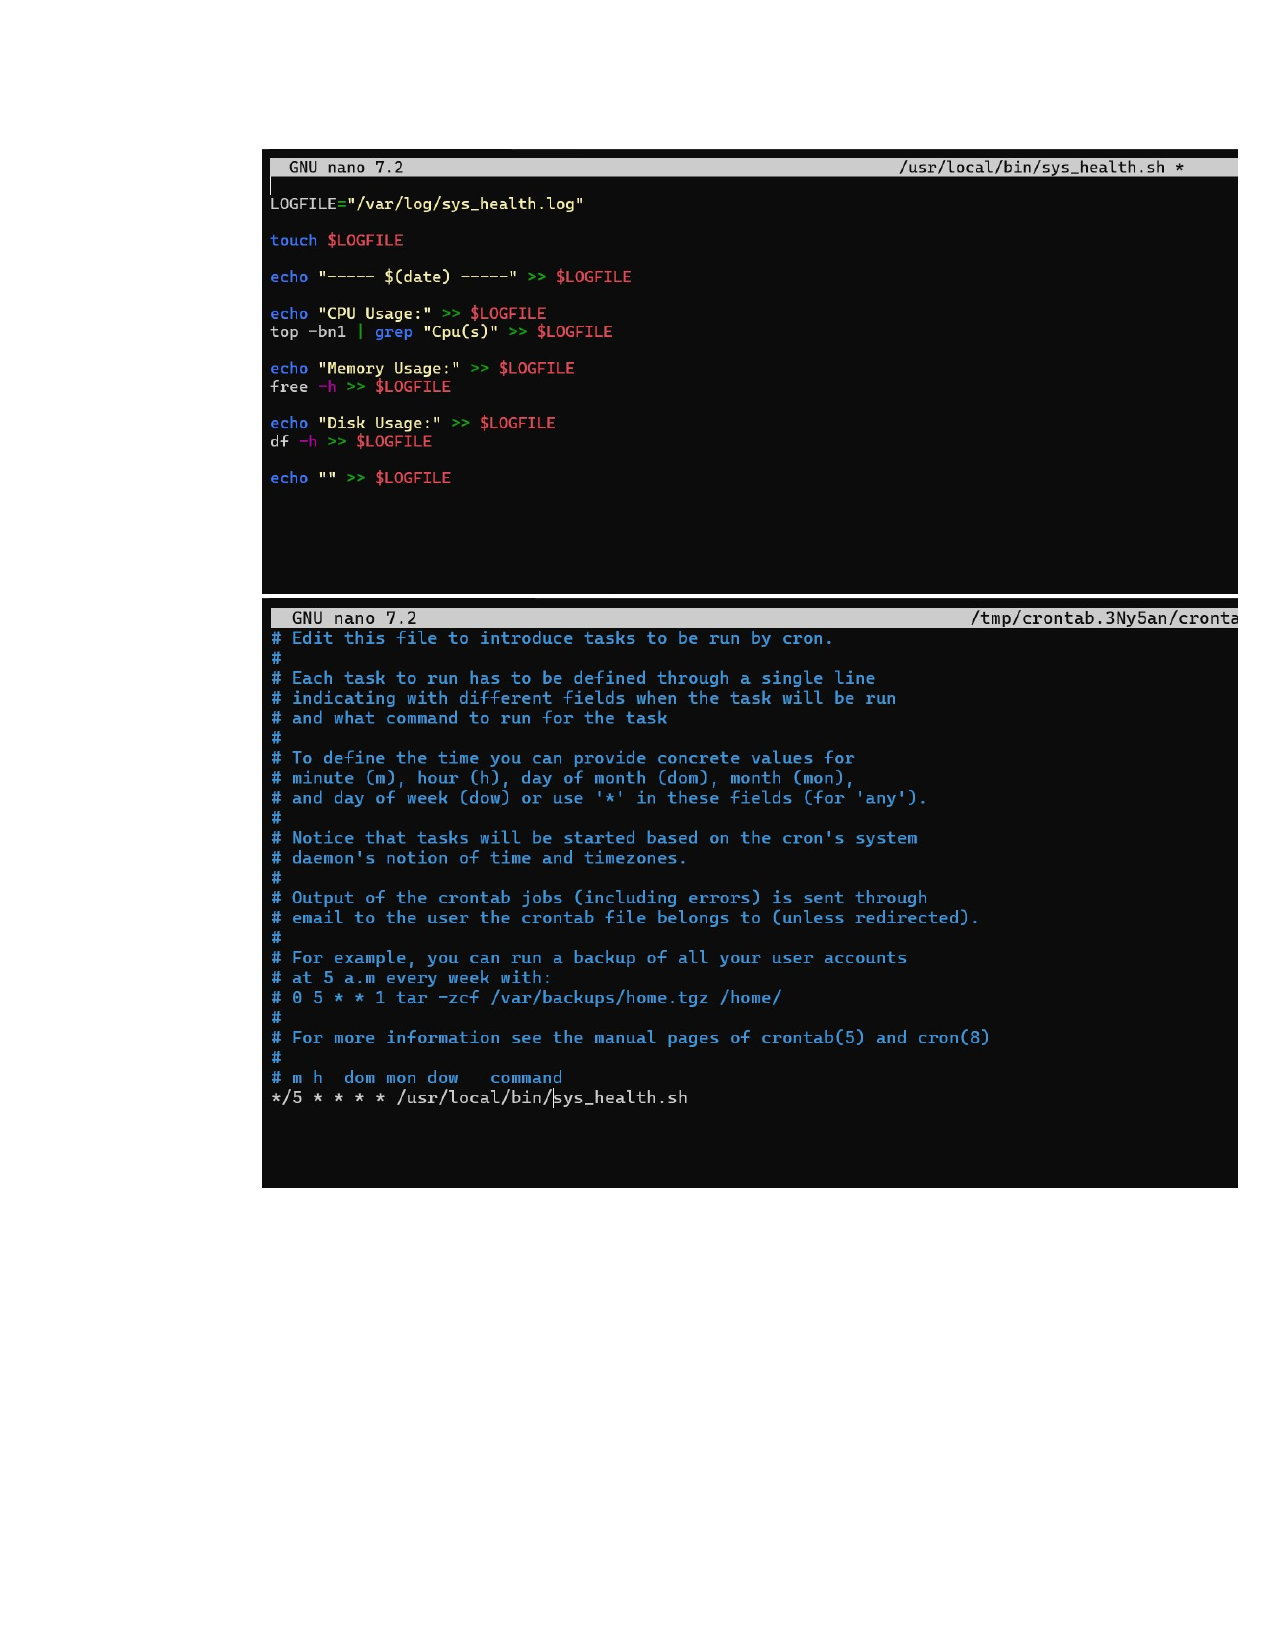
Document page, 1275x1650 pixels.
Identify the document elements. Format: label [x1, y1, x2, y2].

picture [262, 149, 1238, 594]
picture [262, 598, 1238, 1188]
